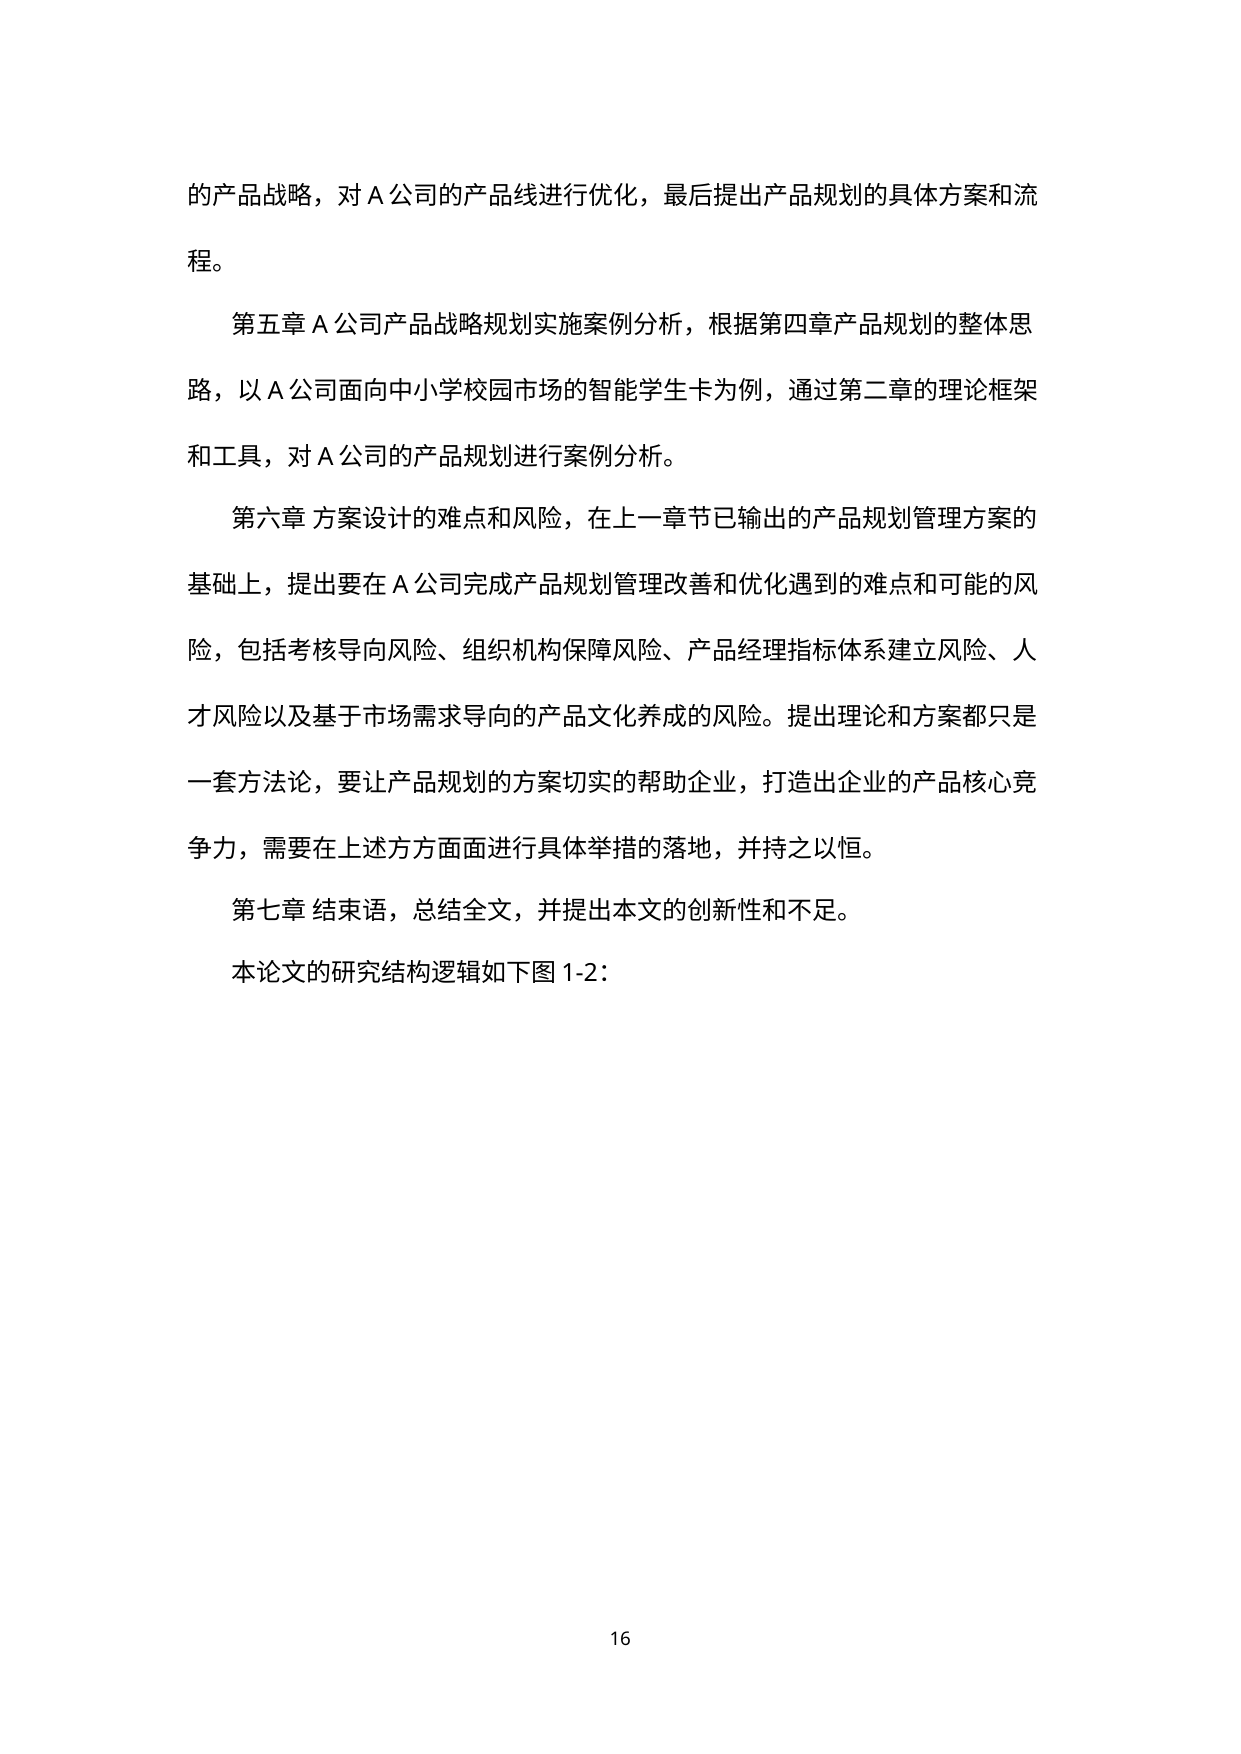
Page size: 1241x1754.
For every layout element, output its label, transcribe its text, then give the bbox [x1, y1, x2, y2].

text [187, 172, 1053, 282]
text 第六章 方案设计的难点和风险，在上一章节已输出的产品规划管理方案的基础上，提出要在A公司完成产品规划管理改善和优化遇到的难点和可能的风险，包括考核导向风险、组织机构保障风险、产品经理指标体系建立风险、人才风险以及基于市场需求导向的产品文化养成的风险。提出理论和方案都只是一套方法论，要让产品规划的方案切实的帮助企业，打造出企业的产品核心竞争力，需要在上述方方面面进行具体举措的落地，并持之以恒。 [187, 494, 1053, 869]
text 本论文的研究结构逻辑如下图1-2： [187, 949, 1053, 993]
text 第七章 结束语，总结全文，并提出本文的创新性和不足。 [187, 887, 1053, 931]
text 第五章 A公司产品战略规划实施案例分析，根据第四章产品规划的整体思路，以A公司面向中小学校园市场的智能学生卡为例，通过第二章的理论框架和工具，对A公司的产品规划进行案例分析。 [187, 300, 1053, 476]
